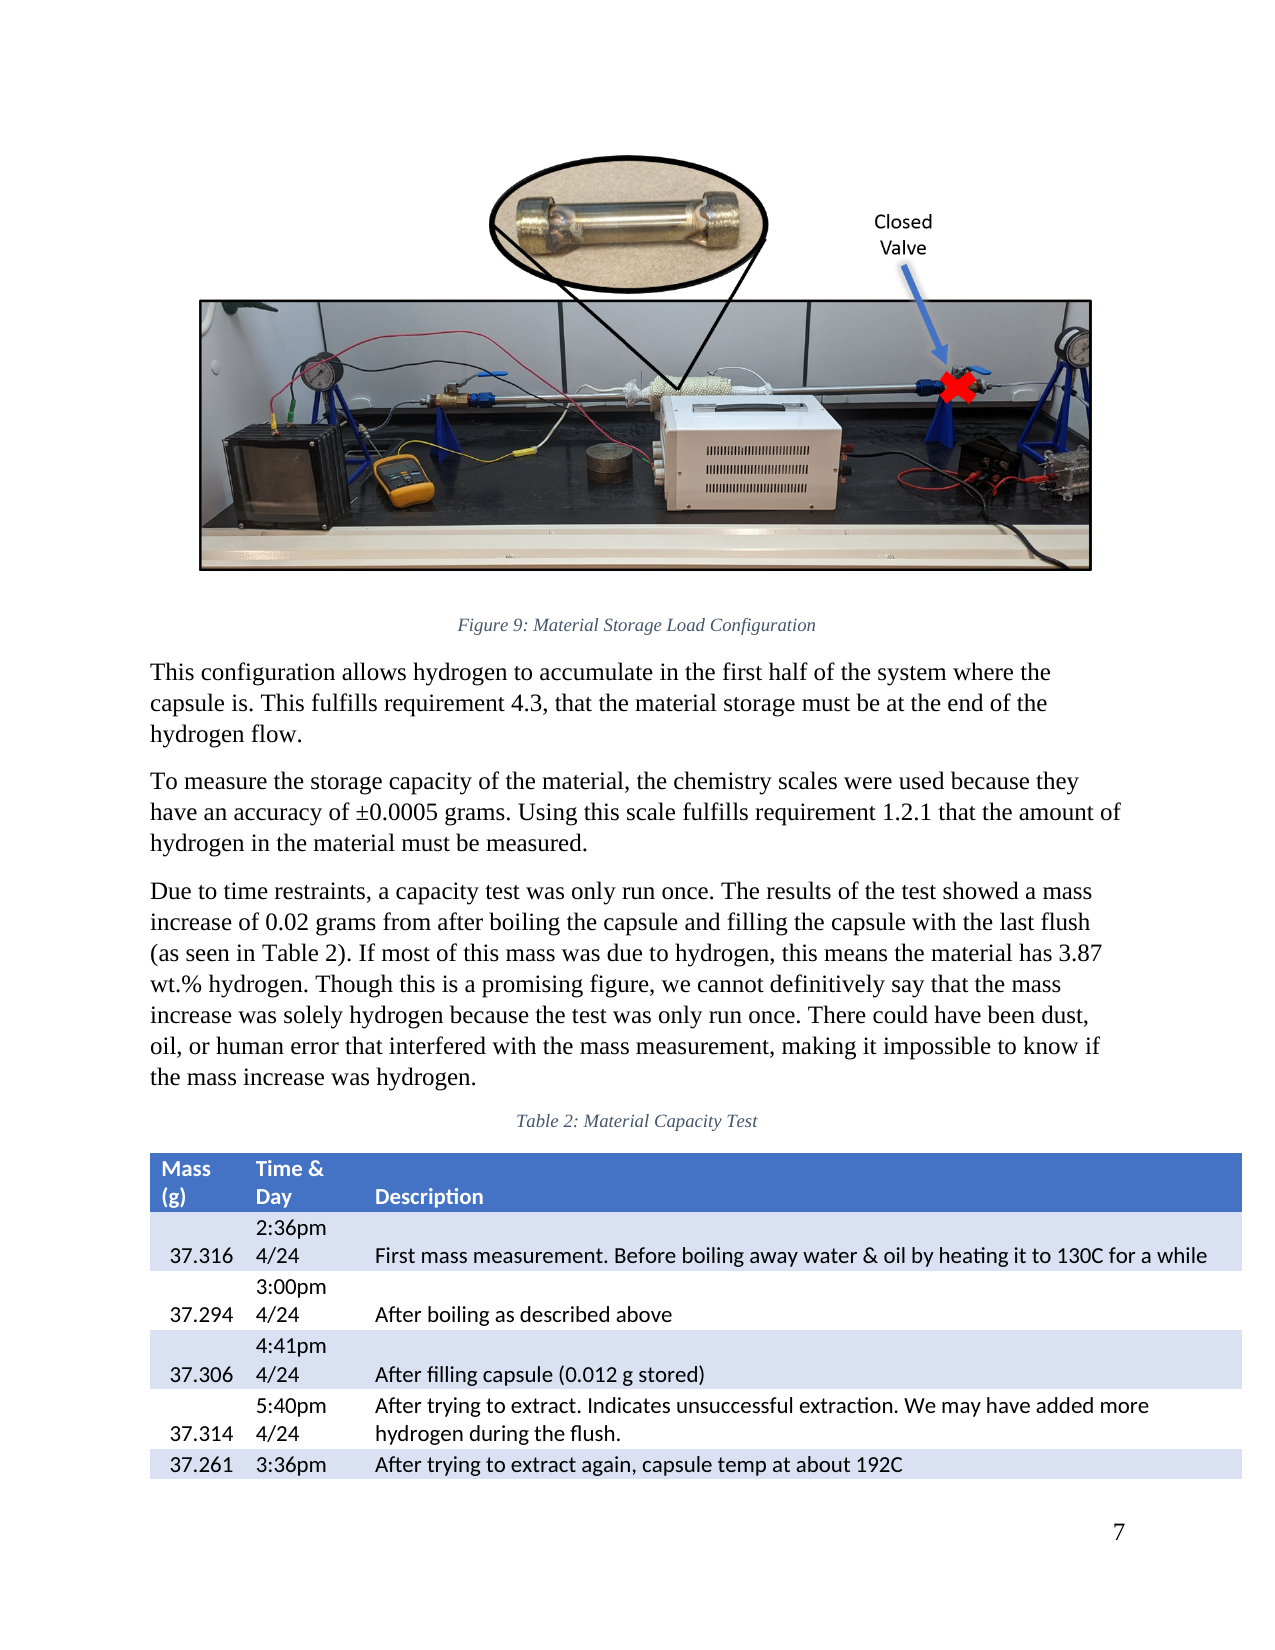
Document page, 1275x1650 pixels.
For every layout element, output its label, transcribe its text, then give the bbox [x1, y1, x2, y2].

table_cell After filling capsule (0.012 g stored) [364, 1330, 1242, 1389]
text Due to time restraints, a capacity test was only run once. The results of the test showed a mass increase of 0.02 grams from after boiling the capsule and filling the capsule with the last flush (as seen in Table 2). If most of this mass was due to hydrogen, this means the material has 3.87 wt.% hydrogen. Though this is a promising figure, we cannot definitively say that the mass increase was solely hydrogen because the test was only run once. There could have been dust, oil, or human error that interfered with the mass measurement, making it impossible to know if the mass increase was hydrogen. [150, 876, 1125, 1091]
table_cell 3:00pm 4/24 [244, 1271, 364, 1330]
table_cell 37.316 [150, 1212, 244, 1271]
table_cell 37.306 [150, 1330, 244, 1389]
table_cell 37.294 [150, 1271, 244, 1330]
table_cell First mass measurement. Before boiling away water & oil by heating it to 130C for a while [364, 1212, 1242, 1271]
table_cell After boiling as described above [364, 1271, 1242, 1330]
table_cell After trying to extract. Indicates unsuccessful extraction. We may have added more hydrogen during the flush. [364, 1389, 1242, 1448]
table_cell 2:36pm 4/24 [244, 1212, 364, 1271]
picture [150, 150, 1102, 596]
text Figure 9: Material Storage Load Configuration [150, 614, 1125, 636]
table_header Description [364, 1153, 1242, 1212]
table_header Time & Day [244, 1153, 364, 1212]
table_cell 4:41pm 4/24 [244, 1330, 364, 1389]
table_header Mass (g) [150, 1153, 244, 1212]
text This configuration allows hydrogen to accumulate in the first half of the system where the capsule is. This fulfills requirement 4.3, that the material storage must be at the end of the hydrogen flow. [150, 657, 1125, 747]
text To measure the storage capacity of the material, the chemistry scales were used because they have an accuracy of ±0.0005 grams. Using this scale fulfills requirement 1.2.1 that the amount of hydrogen in the material must be measured. [150, 766, 1125, 857]
table_cell 37.314 [150, 1389, 244, 1448]
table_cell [364, 1449, 1242, 1479]
table_cell 3:36pm 4/24 [244, 1449, 364, 1479]
table_cell 37.261 [150, 1449, 244, 1479]
text Table 2: Material Capacity Test [150, 1110, 1125, 1132]
table_cell 5:40pm 4/24 [244, 1389, 364, 1448]
